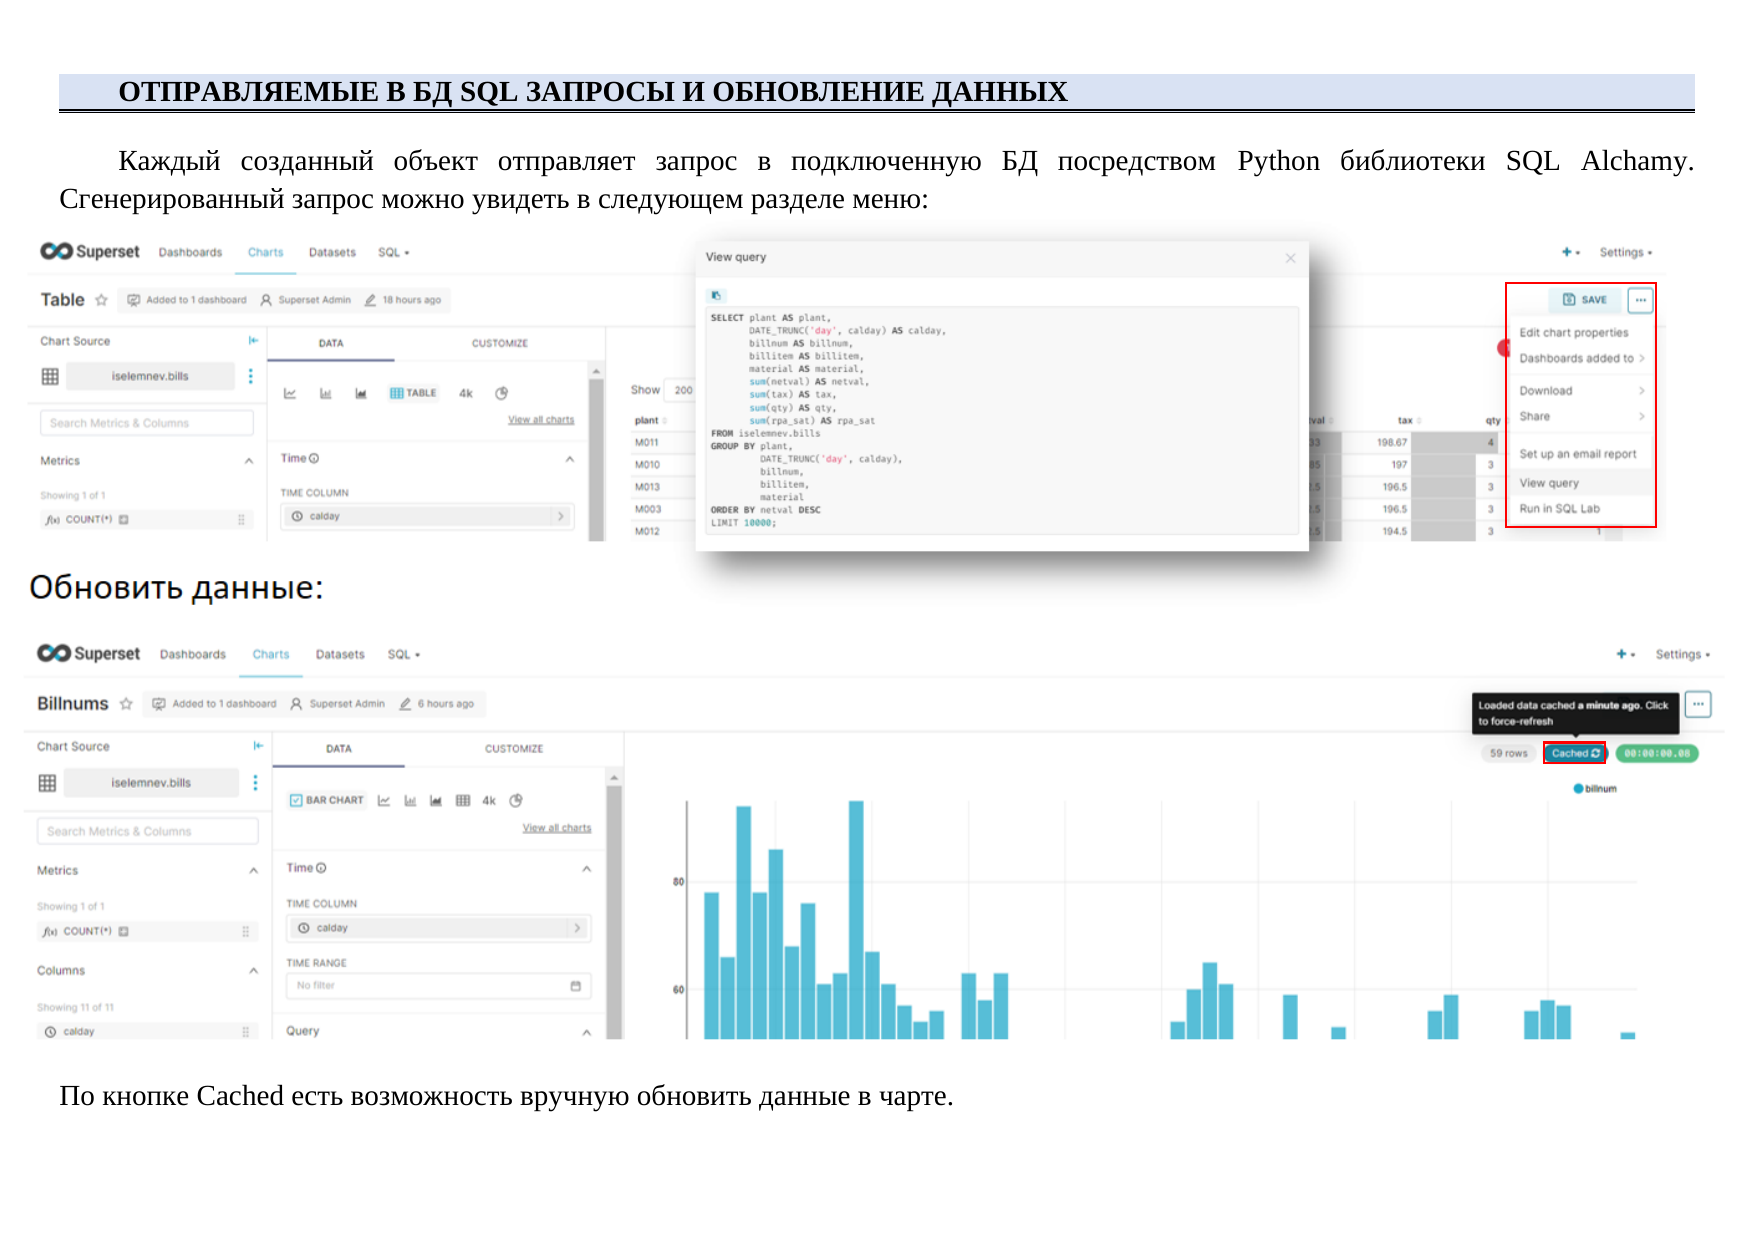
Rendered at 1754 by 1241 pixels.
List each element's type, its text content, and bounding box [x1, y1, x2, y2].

picture [14, 219, 1726, 1073]
text Отправляемые в БД SQL запросы и обновление данных [59, 74, 1695, 109]
text Каждый созданный объект отправляет запрос в подключенную БД посредством Python библиотеки SQL Alchamy. Сгенерированный запрос можно увидеть в следующем разделе меню: [59, 143, 1695, 215]
text По кнопке Cached есть возможность вручную обновить данные в чарте. [59, 1078, 1695, 1111]
